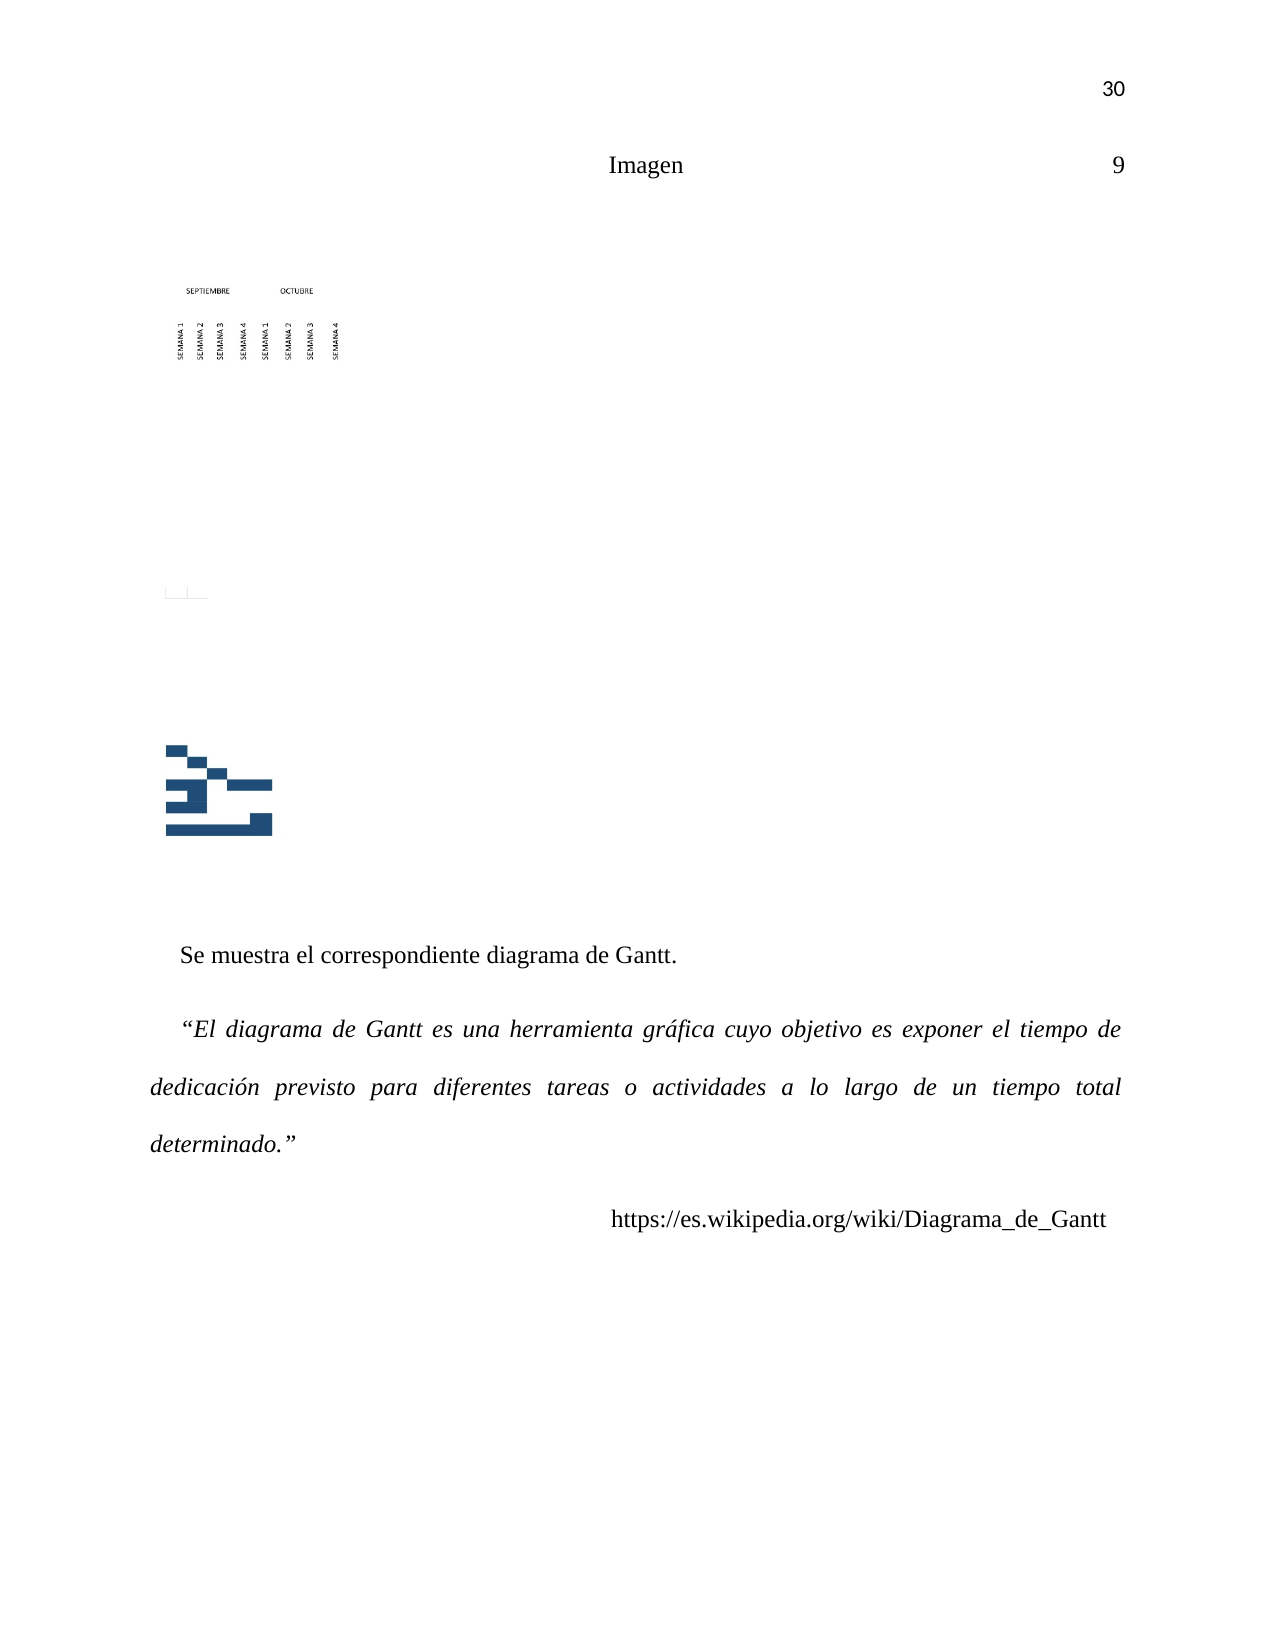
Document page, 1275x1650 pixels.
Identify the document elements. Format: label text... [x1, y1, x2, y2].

picture [150, 206, 1124, 896]
text “El diagrama de Gantt es una herramienta gráfica cuyo objetivo es exponer el tiempo de dedicación previsto para diferentes tareas o actividades a lo largo de un tiempo total determinado.” [150, 1014, 1125, 1158]
text https://es.wikipedia.org/wiki/Diagrama_de_Gantt [150, 1204, 1125, 1232]
text Se muestra el correspondiente diagrama de Gantt. [150, 940, 1125, 969]
